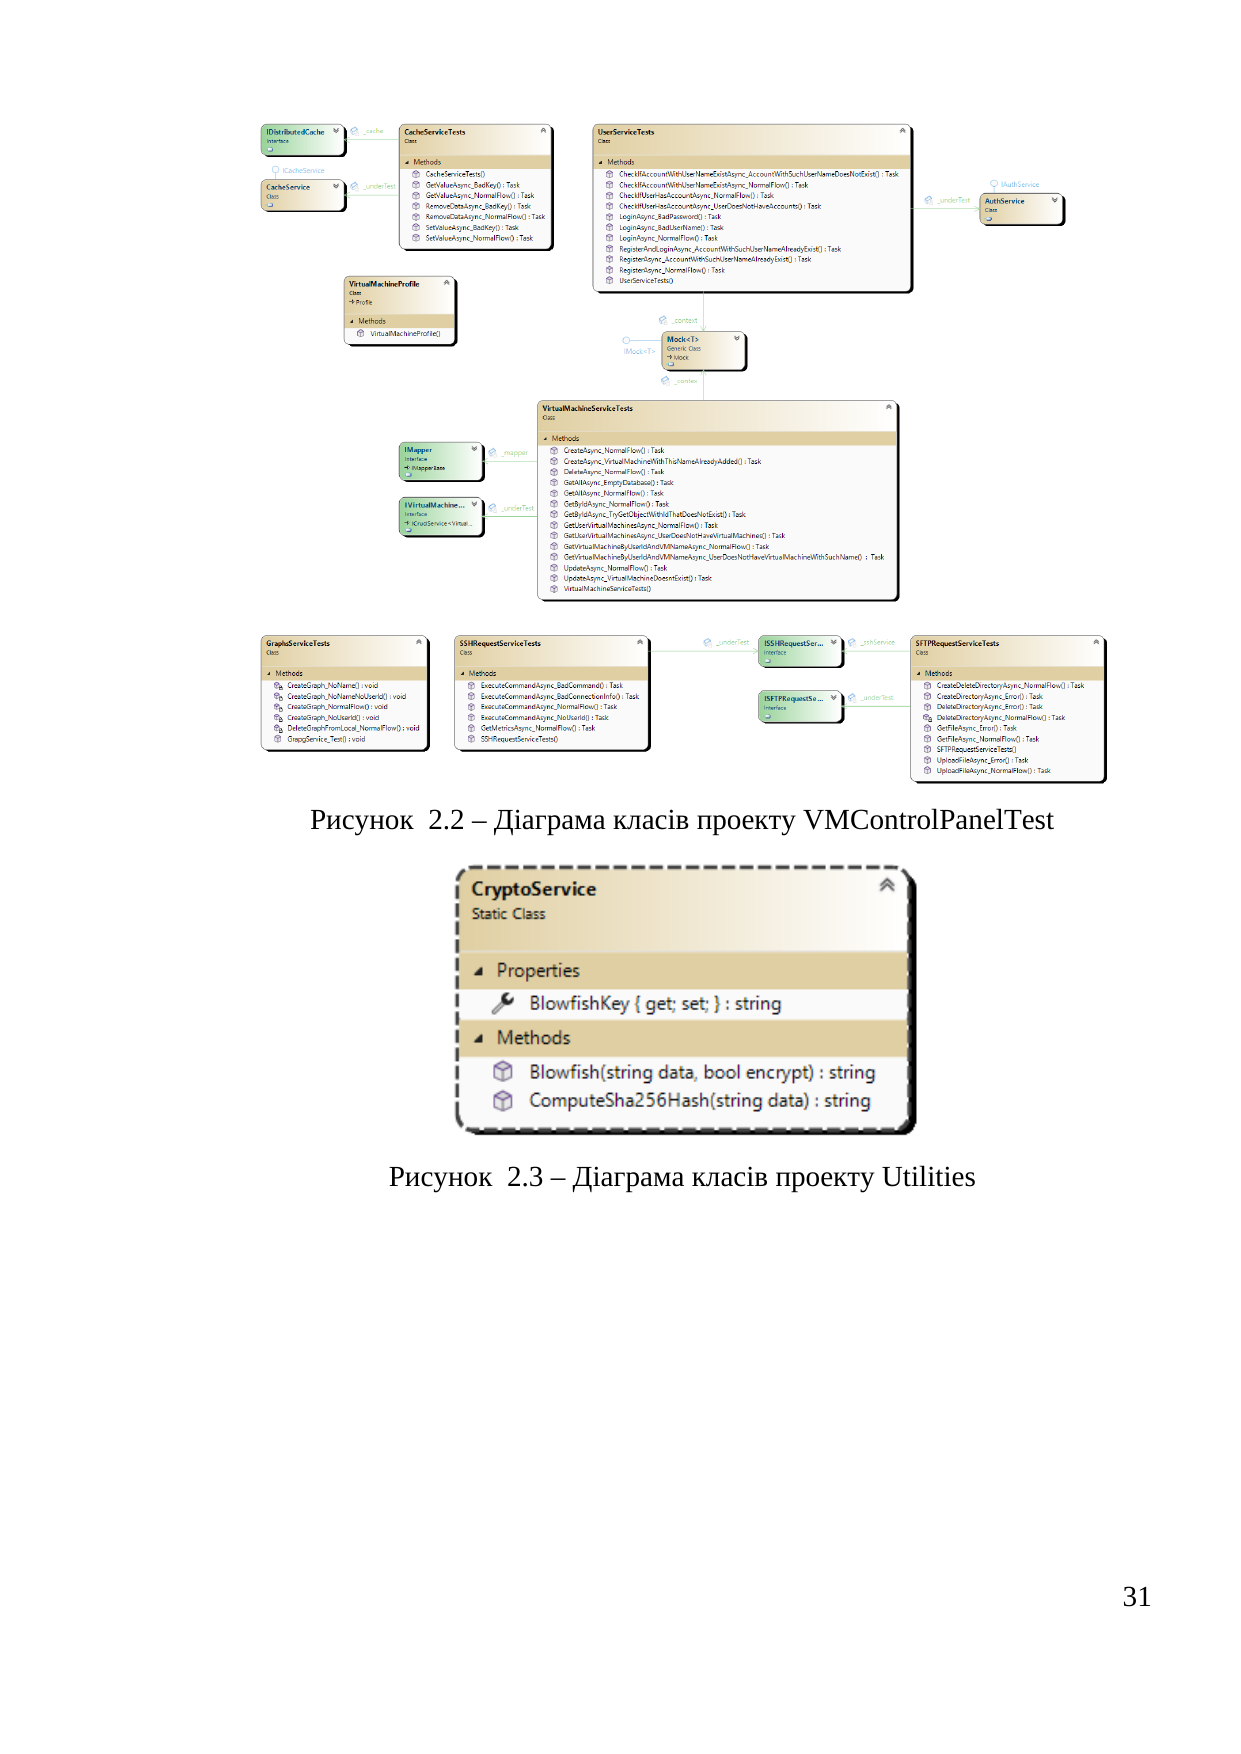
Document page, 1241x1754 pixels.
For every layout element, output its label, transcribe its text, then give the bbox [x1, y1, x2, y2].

picture [442, 852, 923, 1143]
list Рисунок 2.3 – Діаграма класів проекту Utilities [177, 1159, 1152, 1193]
picture [255, 118, 1109, 786]
list Рисунок 2.2 – Діаграма класів проекту VMControlPanelTest [177, 802, 1152, 835]
